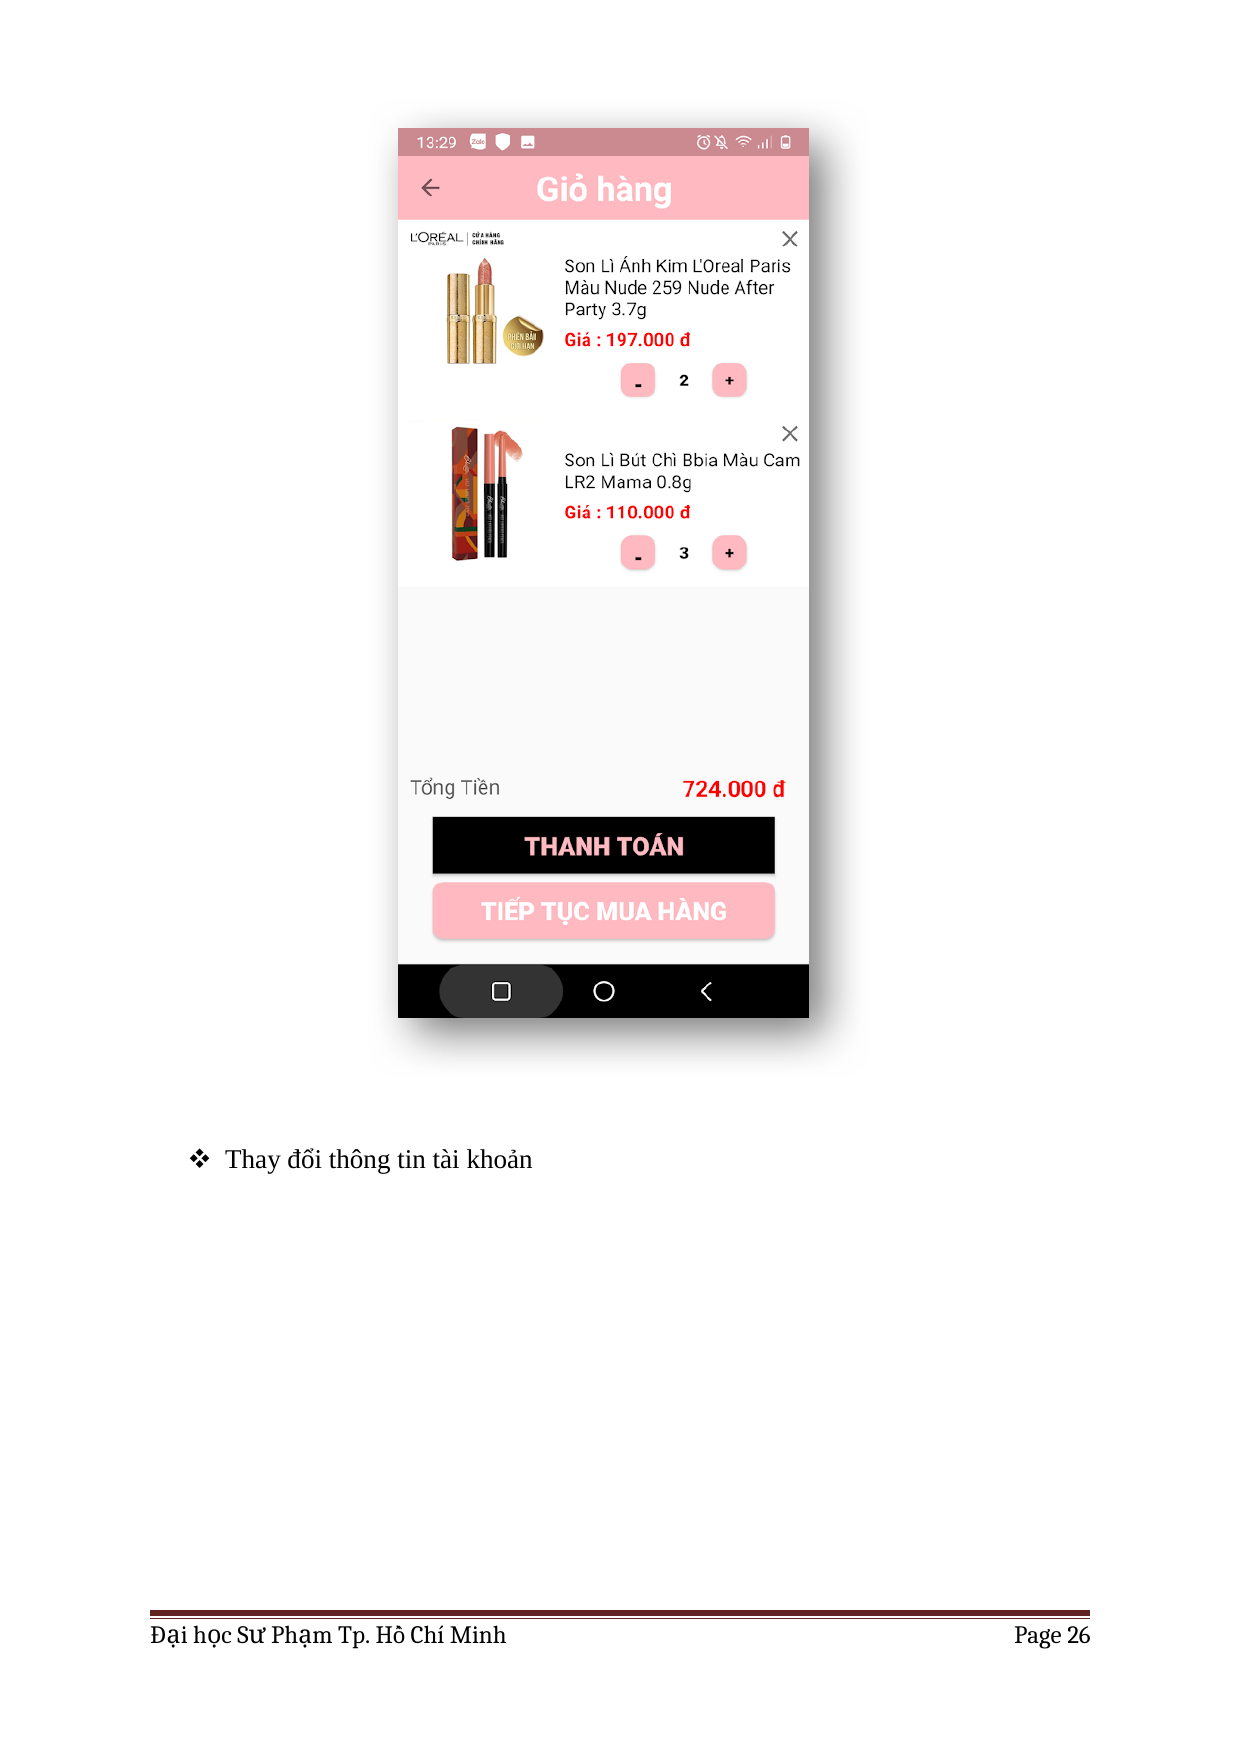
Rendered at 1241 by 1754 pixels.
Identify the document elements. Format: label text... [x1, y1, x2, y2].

list Thay đổi thông tin tài khoản [187, 1143, 1090, 1174]
picture [398, 128, 809, 1018]
